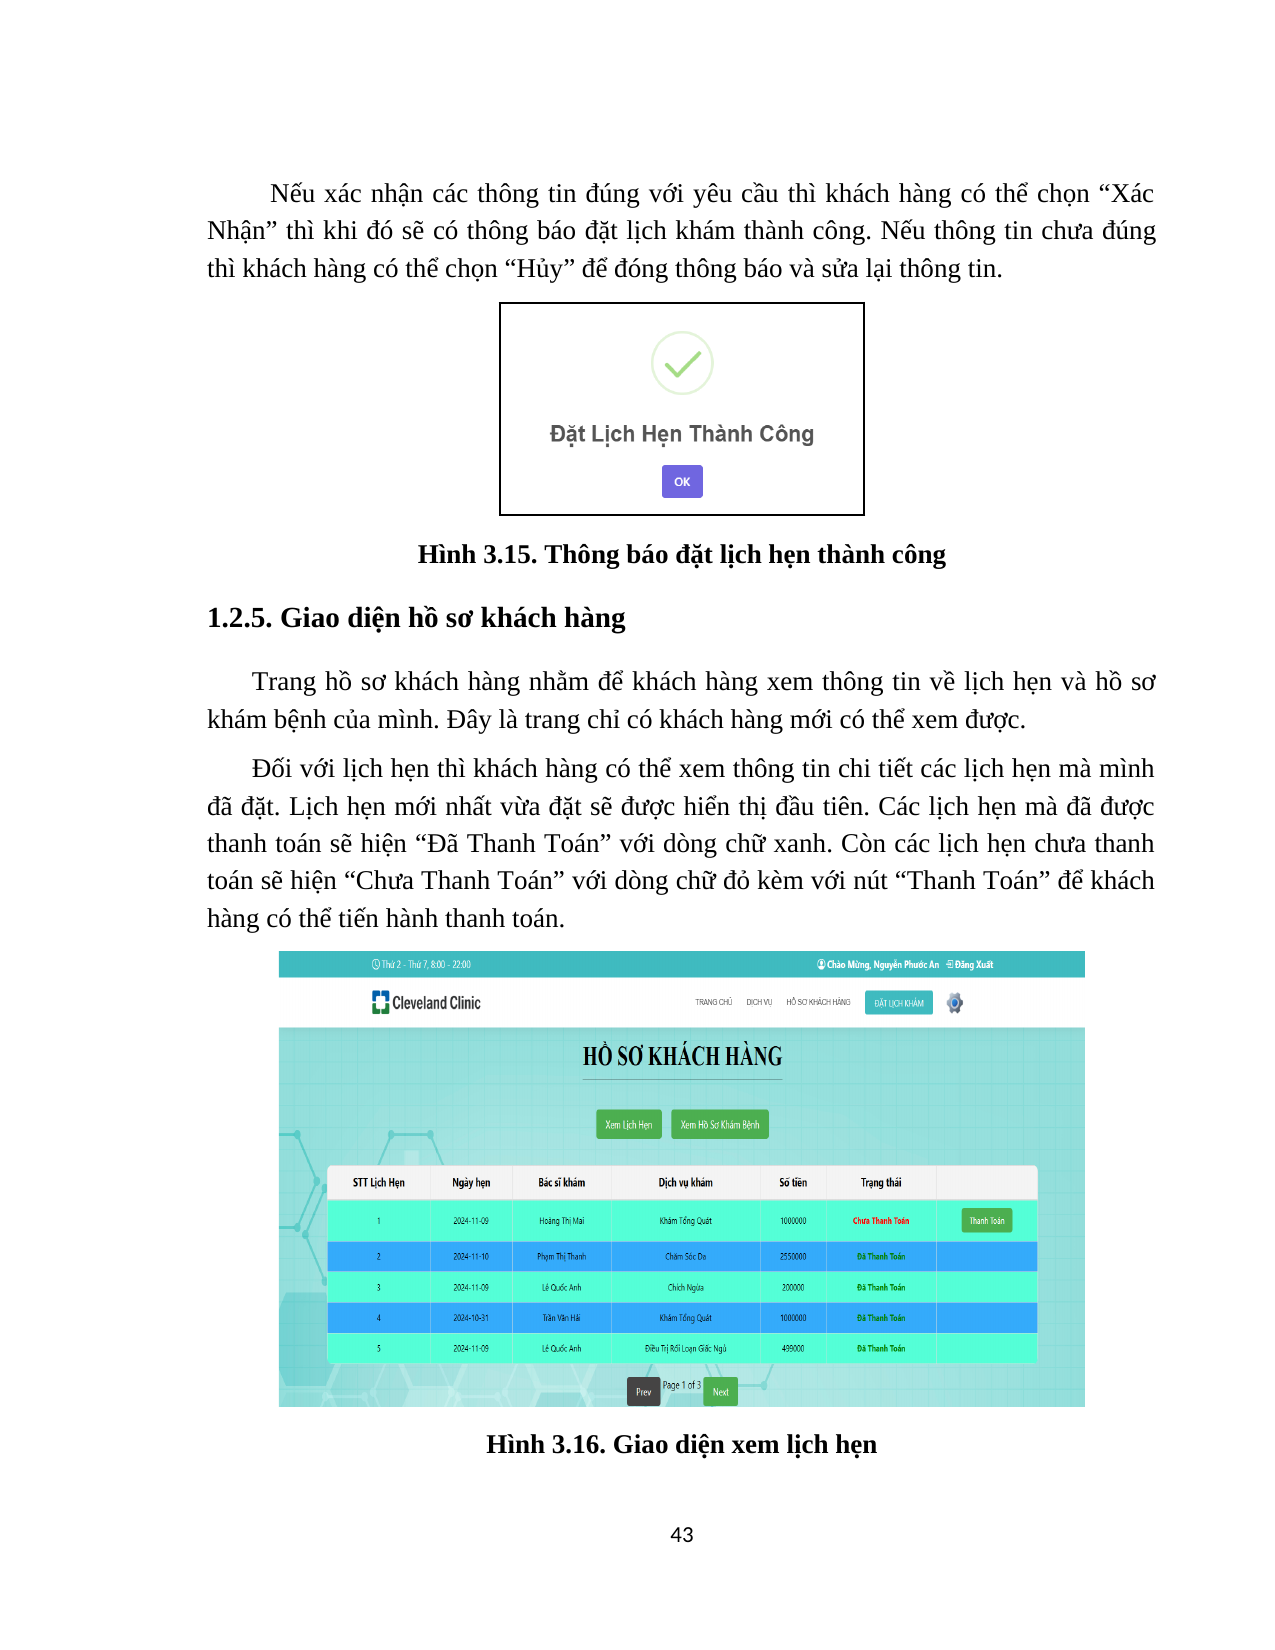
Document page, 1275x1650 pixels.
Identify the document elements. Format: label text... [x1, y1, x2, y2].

picture [278, 951, 1085, 1407]
text Đối với lịch hẹn thì khách hàng có thể xem thông tin chi tiết các lịch hẹn mà mình đã đặt. Lịch hẹn mới nhất vừa đặt sẽ được hiển thị đầu tiên. Các lịch hẹn mà đã được thanh toán sẽ hiện “Đã Thanh Toán” với dòng chữ xanh. Còn các lịch hẹn chưa thanh toán sẽ hiện “Chưa Thanh Toán” với dòng chữ đỏ kèm với nút “Thanh Toán” để khách hàng có thể tiến hành thanh toán. [207, 752, 1157, 933]
text Nếu xác nhận các thông tin đúng với yêu cầu thì khách hàng có thể chọn “Xác Nhận” thì khi đó sẽ có thông báo đặt lịch khám thành công. Nếu thông tin chưa đúng thì khách hàng có thể chọn “Hủy” để đóng thông báo và sửa lại thông tin. [207, 177, 1157, 283]
text Hình 3.15. Thông báo đặt lịch hẹn thành công [207, 538, 1157, 569]
text Trang hồ sơ khách hàng nhằm để khách hàng xem thông tin về lịch hẹn và hồ sơ khám bệnh của mình. Đây là trang chỉ có khách hàng mới có thể xem được. [207, 665, 1157, 734]
subtitle 1.2.5. Giao diện hồ sơ khách hàng [207, 600, 1157, 634]
text Hình 3.16. Giao diện xem lịch hẹn [207, 1429, 1157, 1460]
picture [501, 304, 863, 514]
